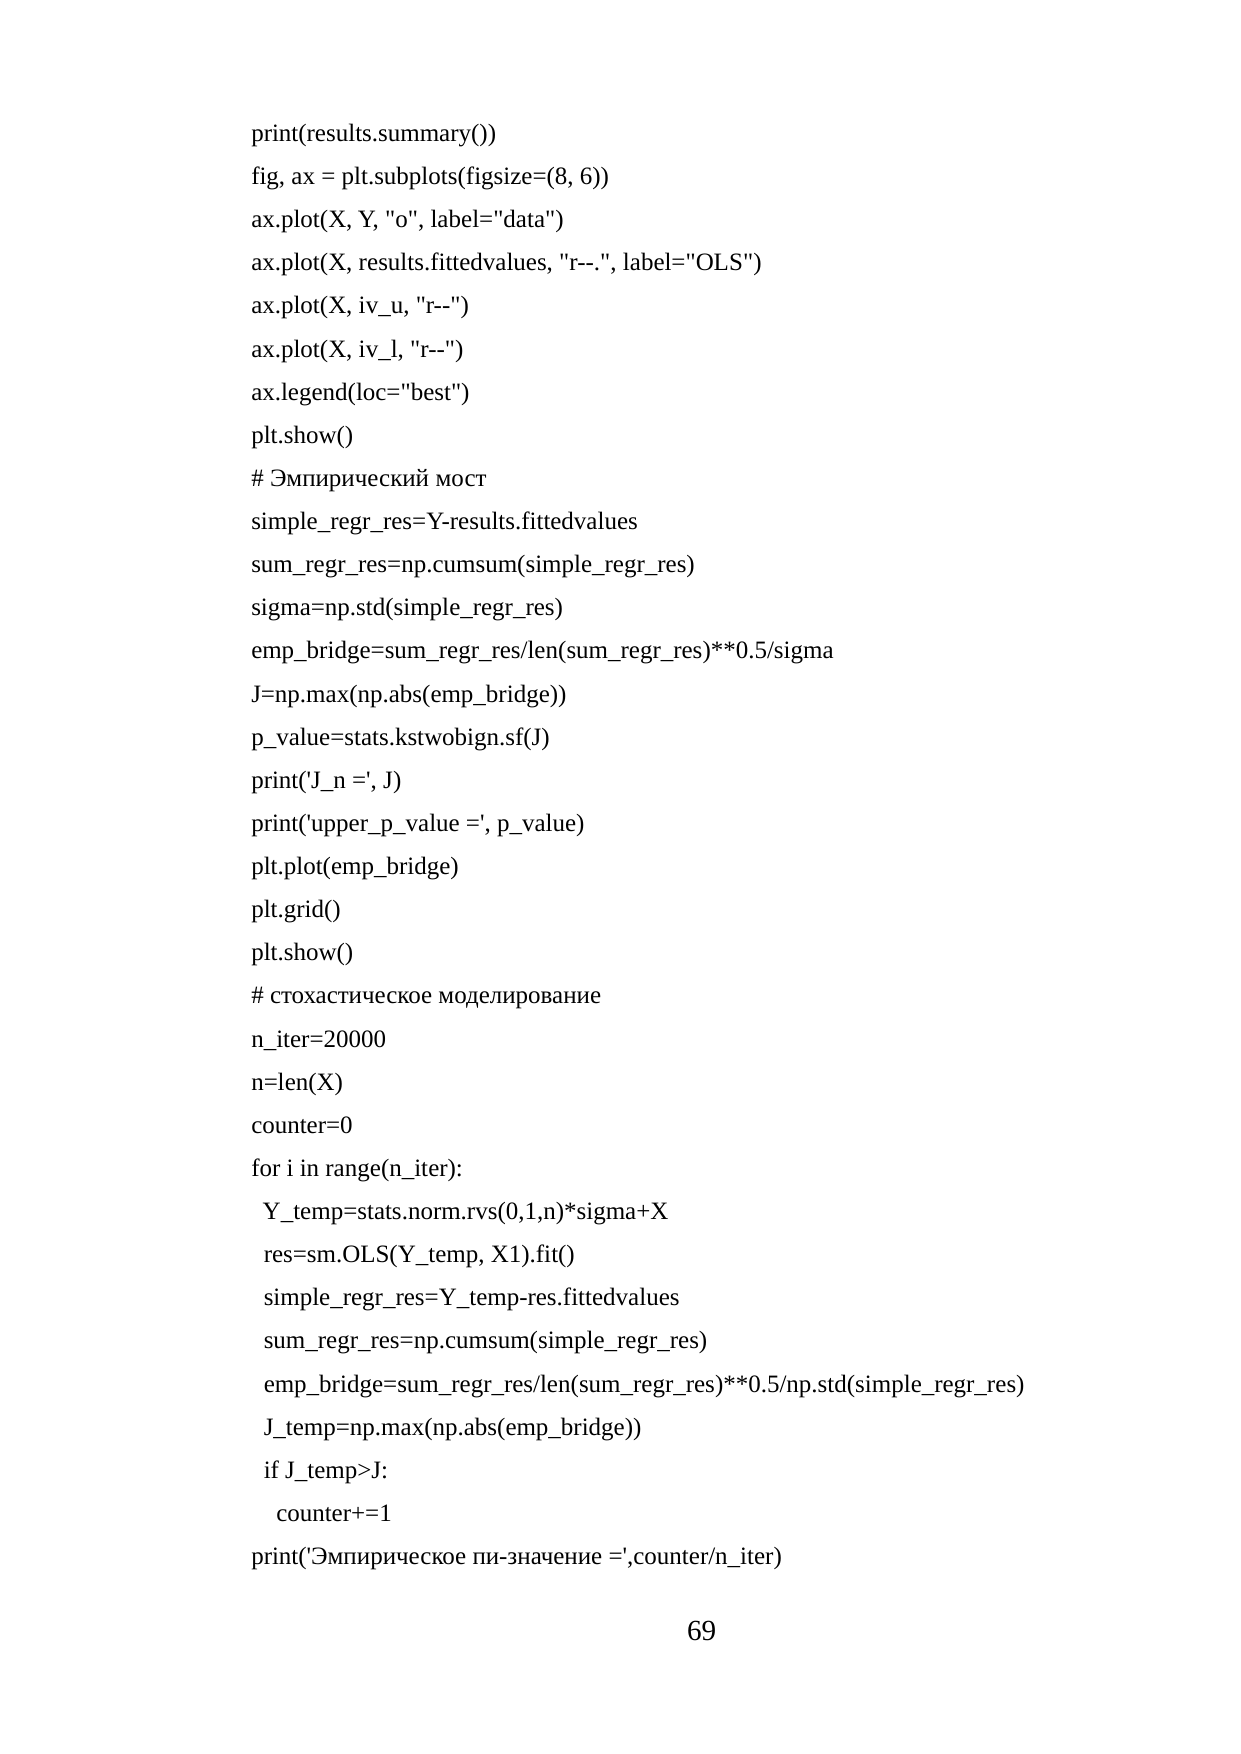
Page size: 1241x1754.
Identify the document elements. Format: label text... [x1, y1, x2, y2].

text sigma=np.std(simple_regr_res) [177, 592, 1152, 621]
text ax.plot(X, Y, "o", label="data") [177, 204, 1152, 233]
text if J_temp>J: [177, 1455, 1152, 1484]
text for i in range(n_iter): [177, 1153, 1152, 1182]
text plt.show() [177, 937, 1152, 966]
text plt.plot(emp_bridge) [177, 851, 1152, 880]
text emp_bridge=sum_regr_res/len(sum_regr_res)**0.5/sigma [177, 636, 1152, 664]
text n=len(X) [177, 1067, 1152, 1096]
text print('upper_p_value =', p_value) [177, 808, 1152, 837]
text print('Эмпирическое пи-значение =',counter/n_iter) [177, 1541, 1152, 1570]
text print('J_n =', J) [177, 765, 1152, 794]
text print(results.summary()) [177, 118, 1152, 147]
text fig, ax = plt.subplots(figsize=(8, 6)) [177, 161, 1152, 190]
text # Эмпирический мост [177, 463, 1152, 492]
text # стохастическое моделирование [177, 981, 1152, 1009]
text J=np.max(np.abs(emp_bridge)) [177, 679, 1152, 707]
text n_iter=20000 [177, 1024, 1152, 1052]
text ax.legend(loc="best") [177, 377, 1152, 406]
text Y_temp=stats.norm.rvs(0,1,n)*sigma+X [177, 1196, 1152, 1225]
text res=sm.OLS(Y_temp, X1).fit() [177, 1239, 1152, 1268]
text sum_regr_res=np.cumsum(simple_regr_res) [177, 1326, 1152, 1354]
text plt.grid() [177, 894, 1152, 923]
text emp_bridge=sum_regr_res/len(sum_regr_res)**0.5/np.std(simple_regr_res) [177, 1369, 1152, 1397]
text counter+=1 [177, 1498, 1152, 1527]
text ax.plot(X, iv_u, "r--") [177, 291, 1152, 319]
text p_value=stats.kstwobign.sf(J) [177, 722, 1152, 751]
text plt.show() [177, 420, 1152, 449]
text simple_regr_res=Y_temp-res.fittedvalues [177, 1282, 1152, 1311]
text sum_regr_res=np.cumsum(simple_regr_res) [177, 549, 1152, 578]
text J_temp=np.max(np.abs(emp_bridge)) [177, 1412, 1152, 1441]
text counter=0 [177, 1110, 1152, 1139]
text ax.plot(X, iv_l, "r--") [177, 334, 1152, 362]
text simple_regr_res=Y-results.fittedvalues [177, 506, 1152, 535]
text ax.plot(X, results.fittedvalues, "r--.", label="OLS") [177, 247, 1152, 276]
